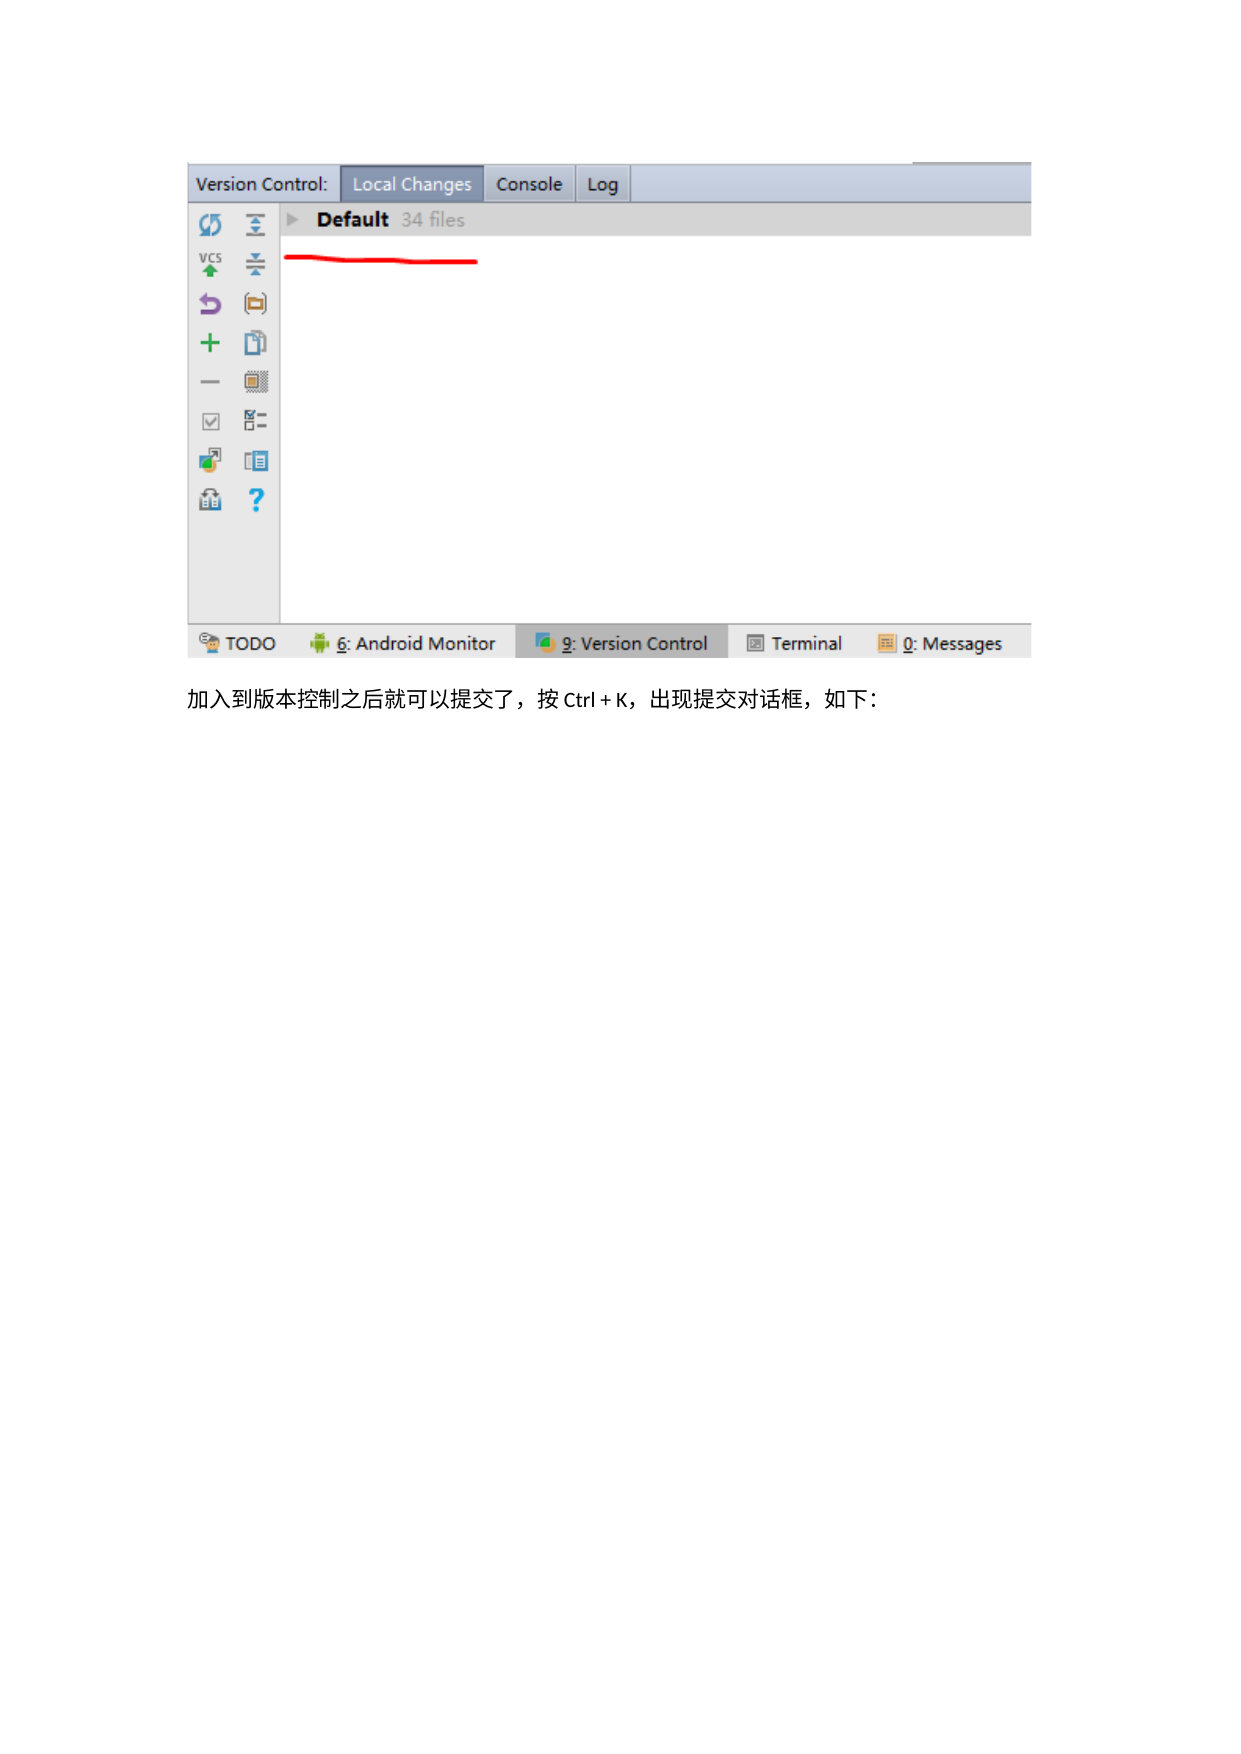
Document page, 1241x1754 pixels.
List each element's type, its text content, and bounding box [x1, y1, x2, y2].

text 加入到版本控制之后就可以提交了，按Ctrl + K，出现提交对话框，如下： [187, 682, 1053, 714]
picture [187, 162, 1032, 658]
